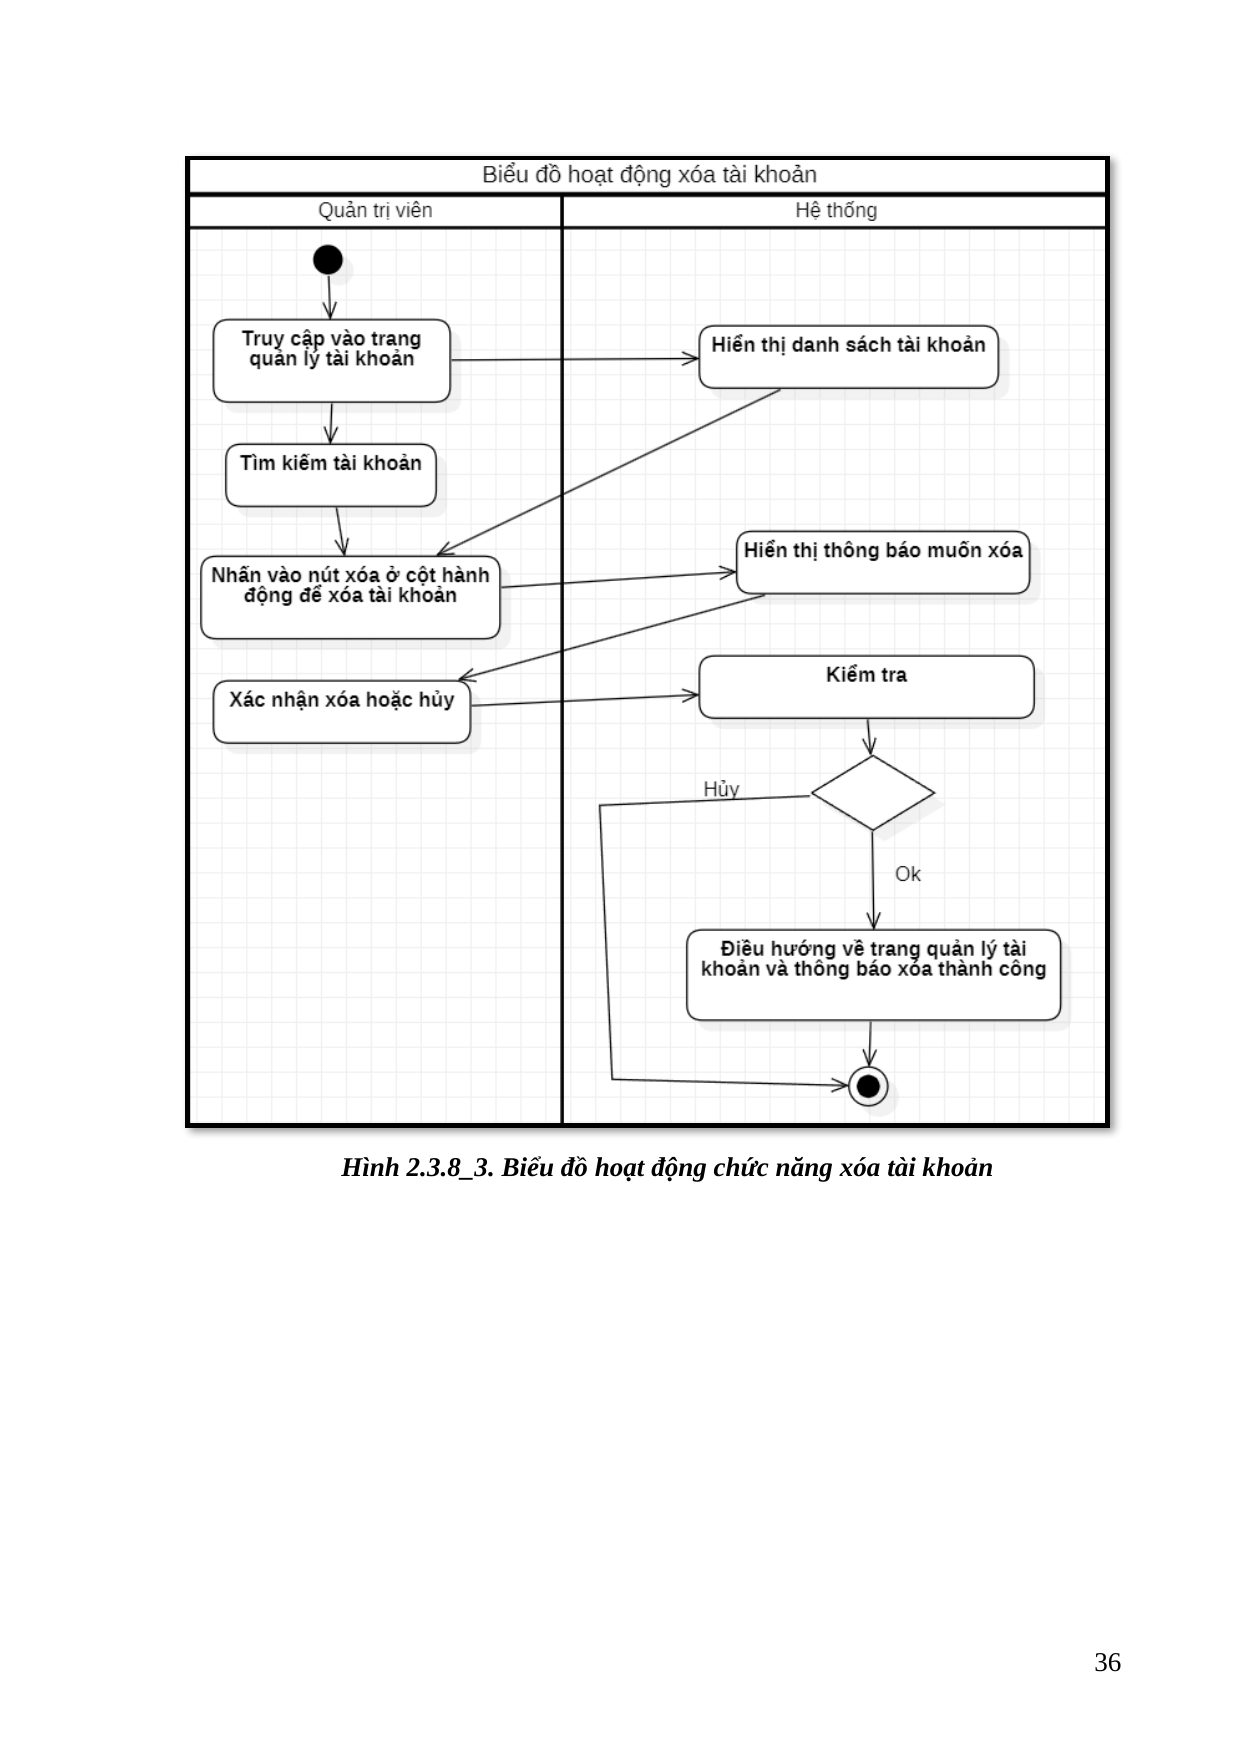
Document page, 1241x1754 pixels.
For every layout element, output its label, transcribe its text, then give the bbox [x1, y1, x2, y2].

picture [190, 160, 1105, 1123]
text Hình 2.3.8_3. Biểu đồ hoạt động chức năng xóa tài khoản [215, 1151, 1122, 1182]
